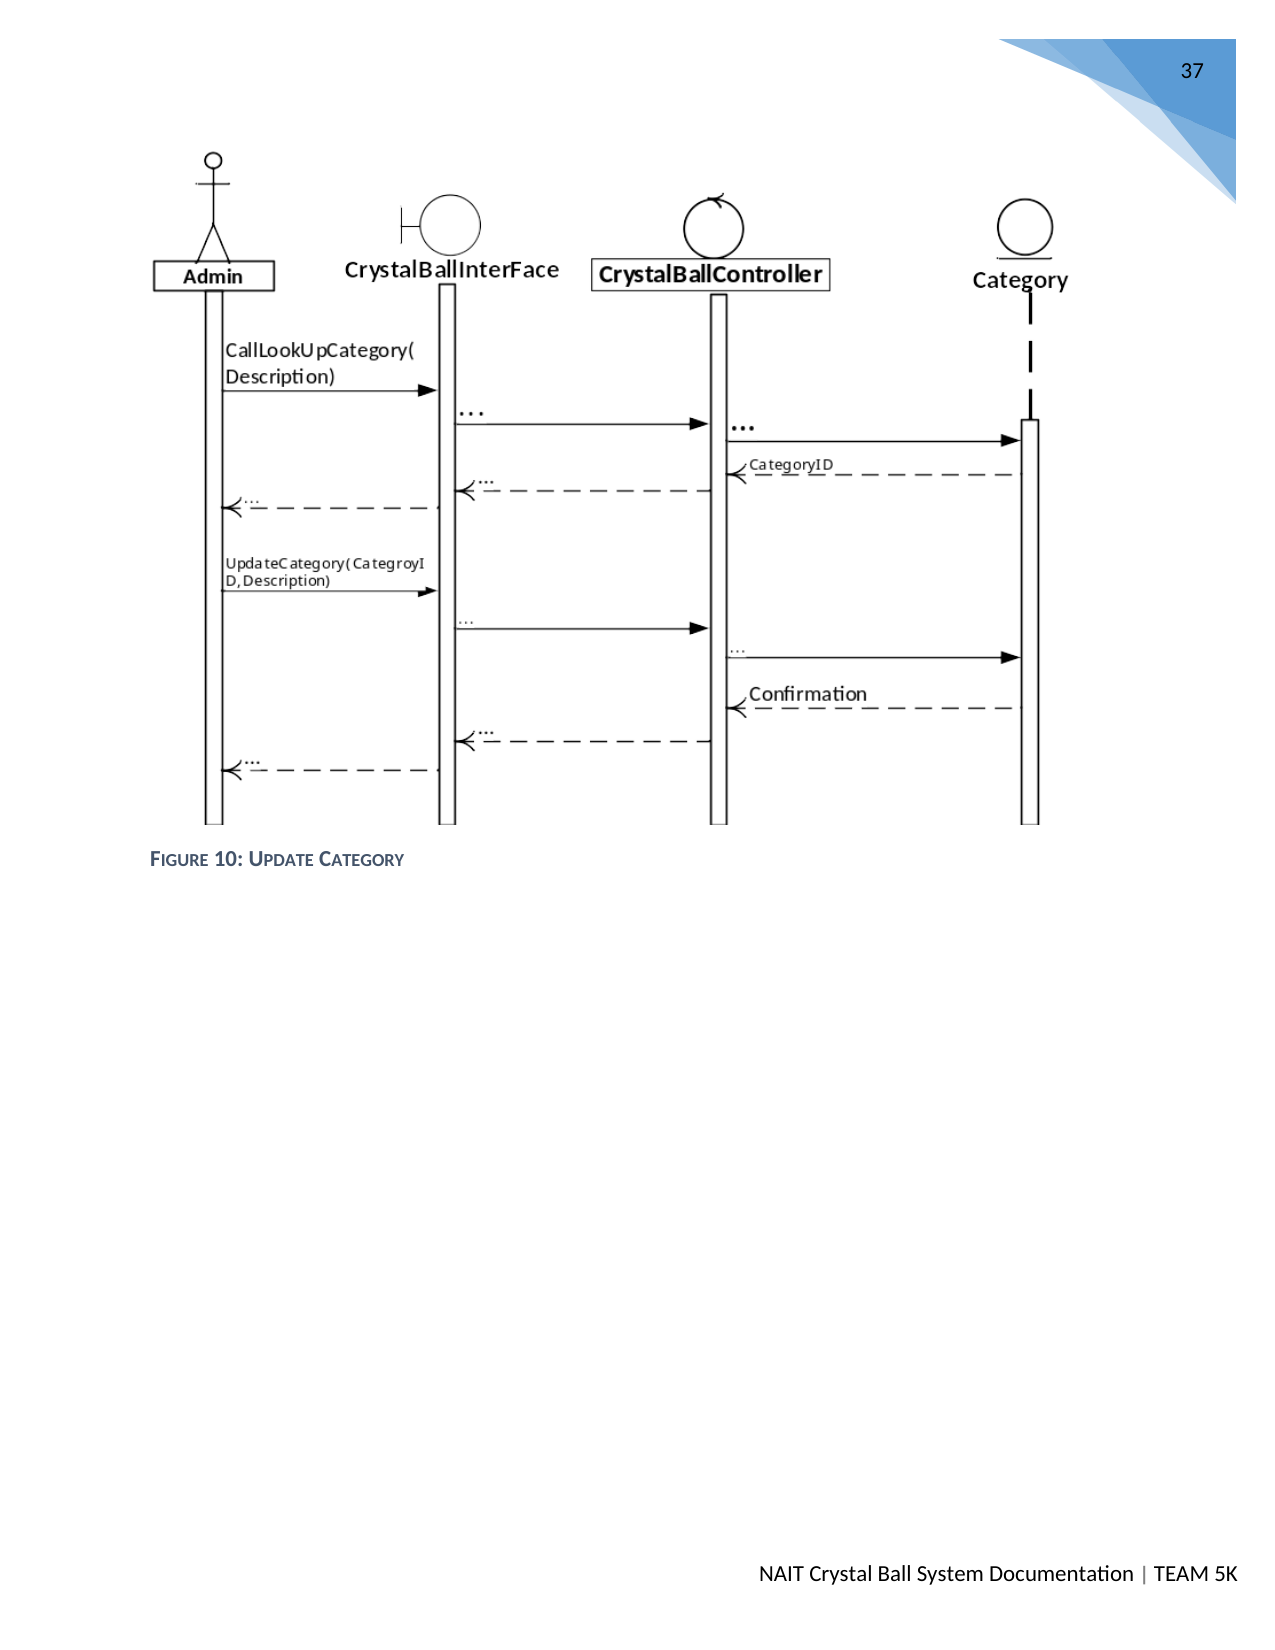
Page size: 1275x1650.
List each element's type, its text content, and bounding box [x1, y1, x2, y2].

picture [997, 39, 1236, 205]
